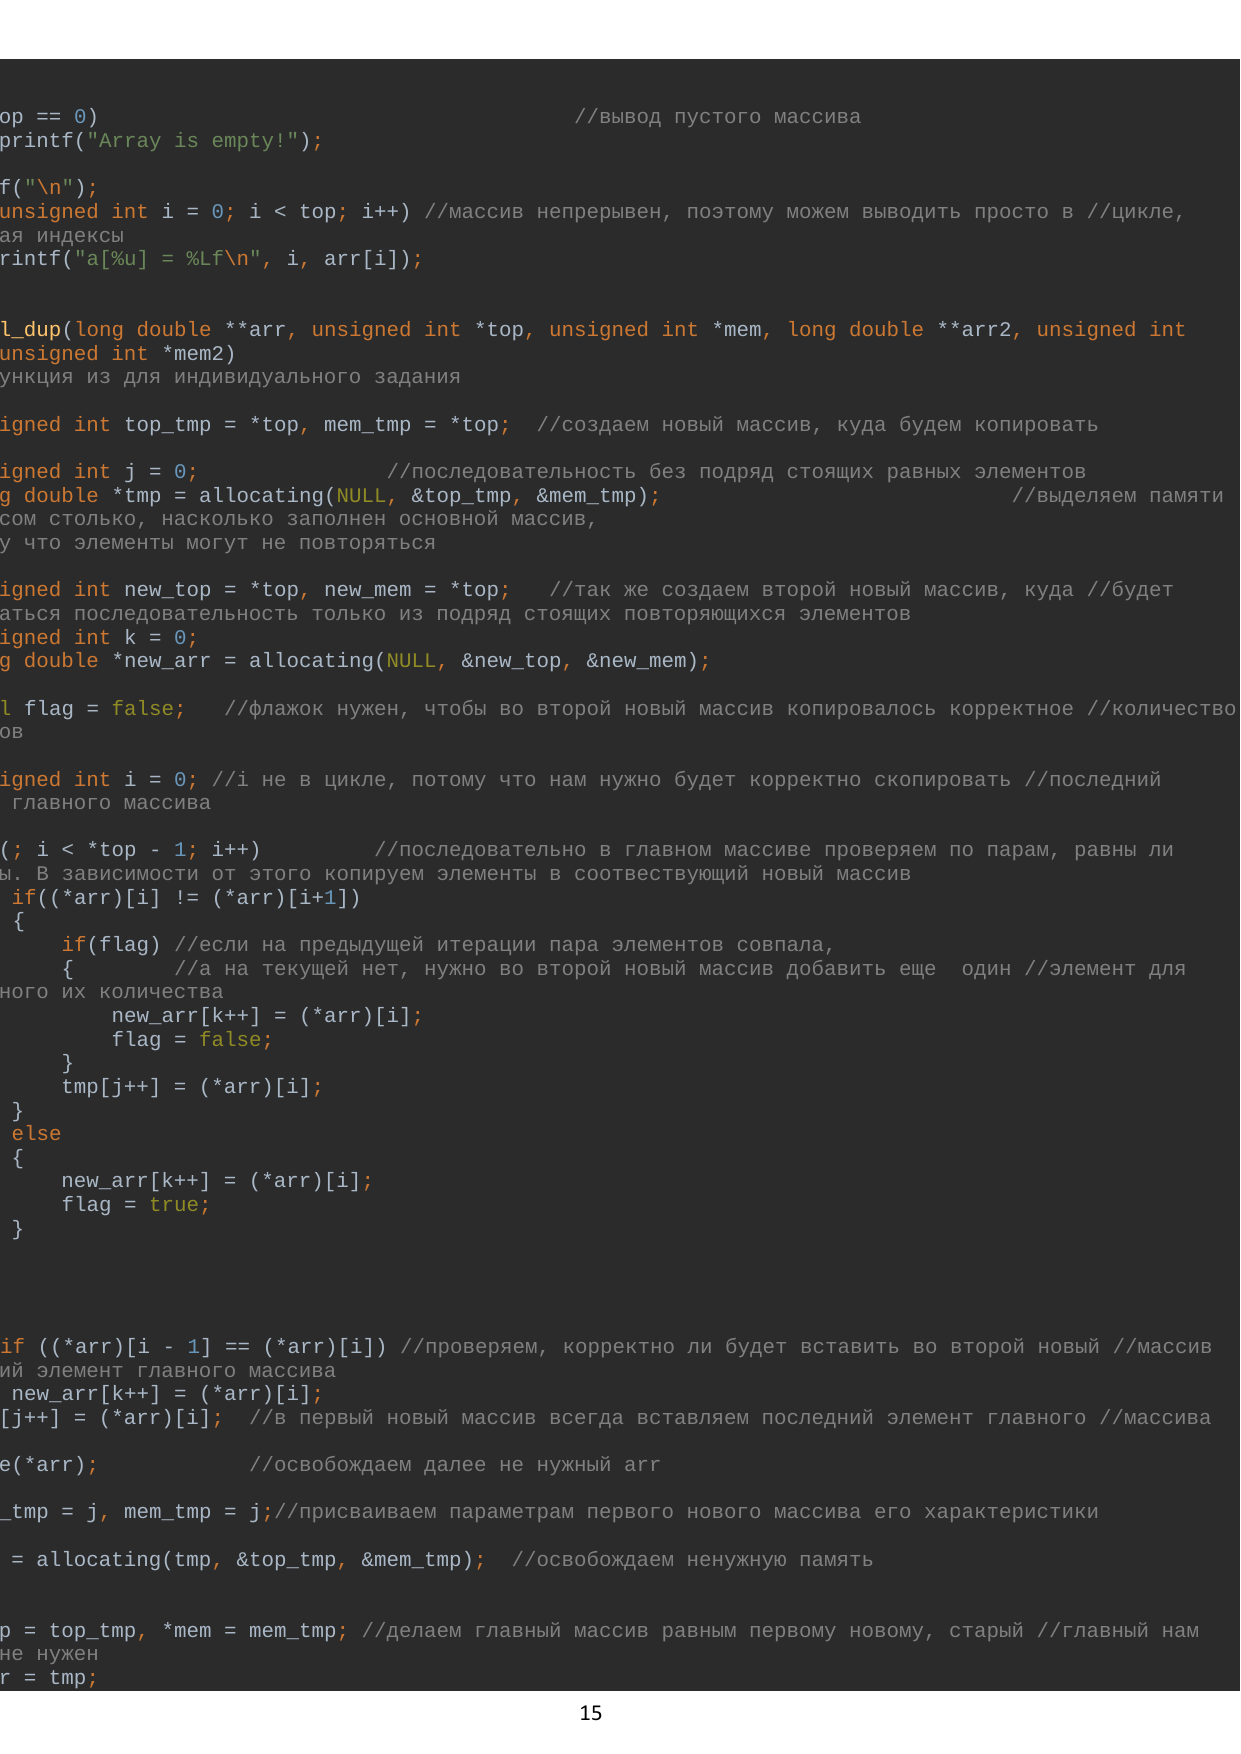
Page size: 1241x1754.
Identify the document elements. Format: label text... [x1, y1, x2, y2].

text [0, 1336, 1240, 1691]
text { if(flag) //если на предыдущей итерации пара элементов совпала, { //а на текущей нет, нужно во второй новый массив добавить еще один //элемент для корректного их количества new_arr[k++] = (*arr)[i]; flag = false; } tmp[j++] = (*arr)[i]; } else { new_arr[k++] = (*arr)[i]; flag = true; } [0, 910, 1240, 1289]
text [0, 59, 1240, 910]
